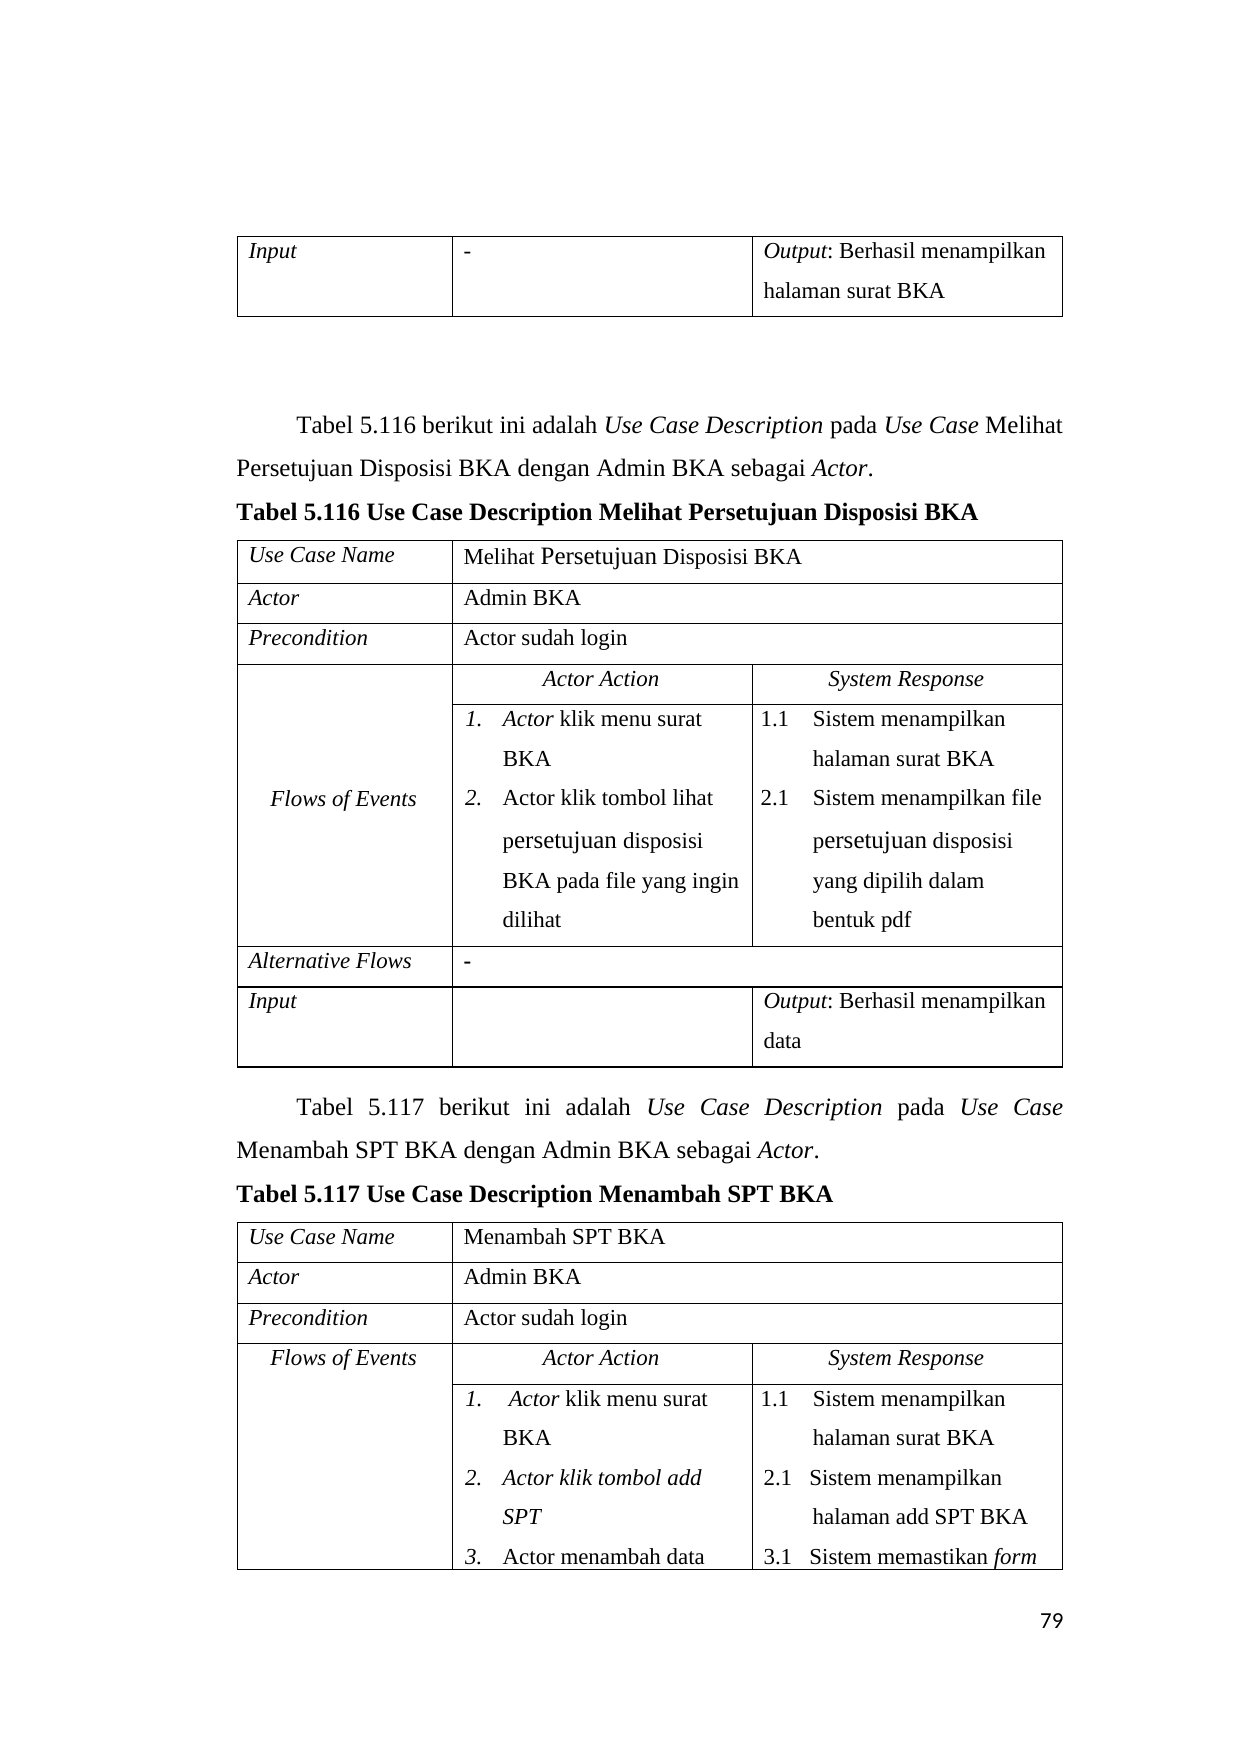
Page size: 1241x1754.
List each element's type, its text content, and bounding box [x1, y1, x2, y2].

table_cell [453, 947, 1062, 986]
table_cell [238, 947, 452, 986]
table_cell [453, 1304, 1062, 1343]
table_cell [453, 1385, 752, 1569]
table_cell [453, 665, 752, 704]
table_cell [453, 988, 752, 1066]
text Tabel 5.116 berikut ini adalah Use Case Description pada Use Case Melihat Persetujuan Disposisi BKA dengan Admin BKA sebagai Actor. [236, 410, 1063, 482]
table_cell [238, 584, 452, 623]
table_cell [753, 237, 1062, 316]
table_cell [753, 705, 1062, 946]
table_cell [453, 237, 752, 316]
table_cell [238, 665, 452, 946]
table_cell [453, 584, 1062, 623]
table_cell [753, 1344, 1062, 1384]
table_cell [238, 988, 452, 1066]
text Tabel 5.117 berikut ini adalah Use Case Description pada Use Case Menambah SPT BKA dengan Admin BKA sebagai Actor. [236, 1092, 1063, 1164]
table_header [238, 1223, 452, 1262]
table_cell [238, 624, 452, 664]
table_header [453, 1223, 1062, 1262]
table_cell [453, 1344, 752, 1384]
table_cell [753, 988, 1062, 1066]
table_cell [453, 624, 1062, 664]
text Tabel 5.117 Use Case Description Menambah SPT BKA [236, 1179, 1063, 1207]
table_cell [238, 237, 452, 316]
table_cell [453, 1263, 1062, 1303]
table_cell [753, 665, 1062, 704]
text Tabel 5.116 Use Case Description Melihat Persetujuan Disposisi BKA [236, 497, 1063, 525]
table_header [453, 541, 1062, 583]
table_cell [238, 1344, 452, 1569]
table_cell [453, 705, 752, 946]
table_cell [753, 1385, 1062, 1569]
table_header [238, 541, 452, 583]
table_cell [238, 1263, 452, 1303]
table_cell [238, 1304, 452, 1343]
